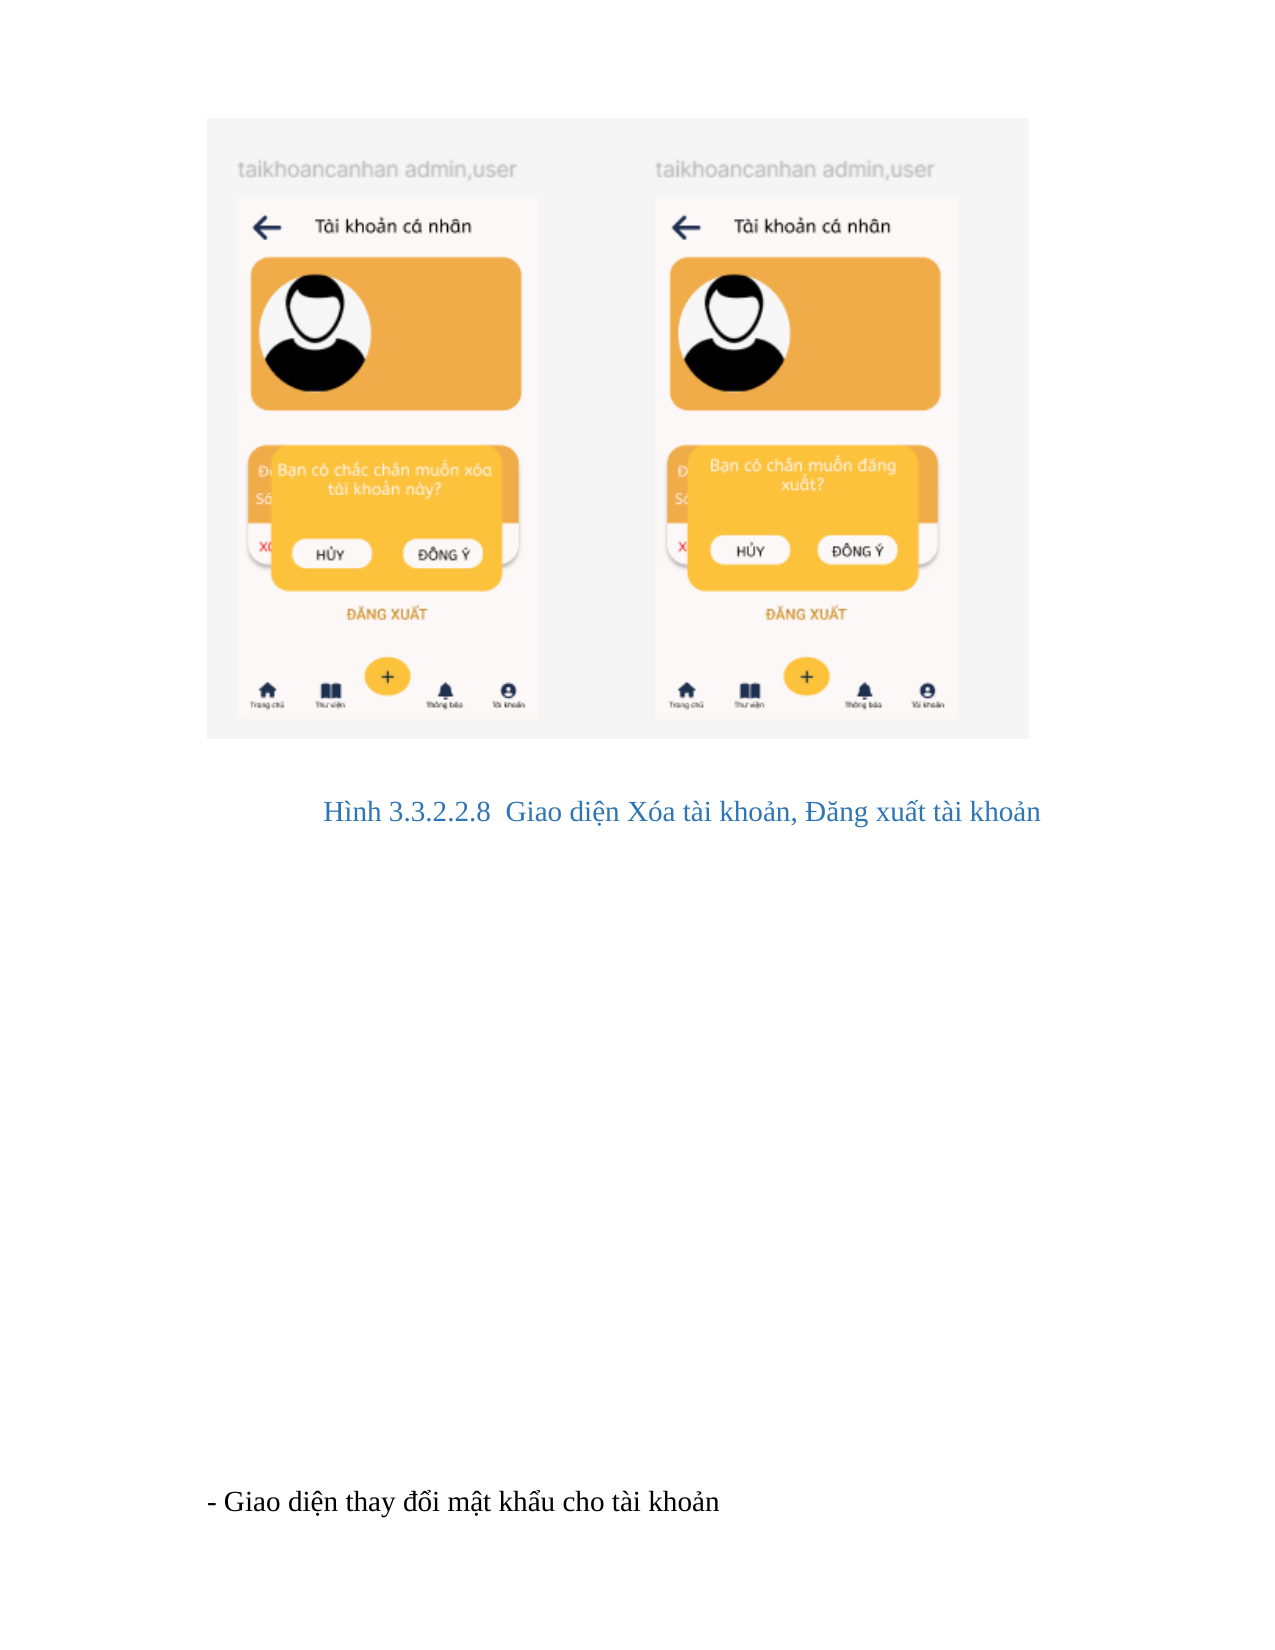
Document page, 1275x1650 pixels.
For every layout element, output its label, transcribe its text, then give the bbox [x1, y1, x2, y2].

text - Giao diện thay đổi mật khẩu cho tài khoản [207, 1484, 1157, 1517]
picture [206, 118, 1029, 739]
subtitle Hình 3.3.2.2.8 Giao diện Xóa tài khoản, Đăng xuất tài khoản [207, 794, 1157, 828]
